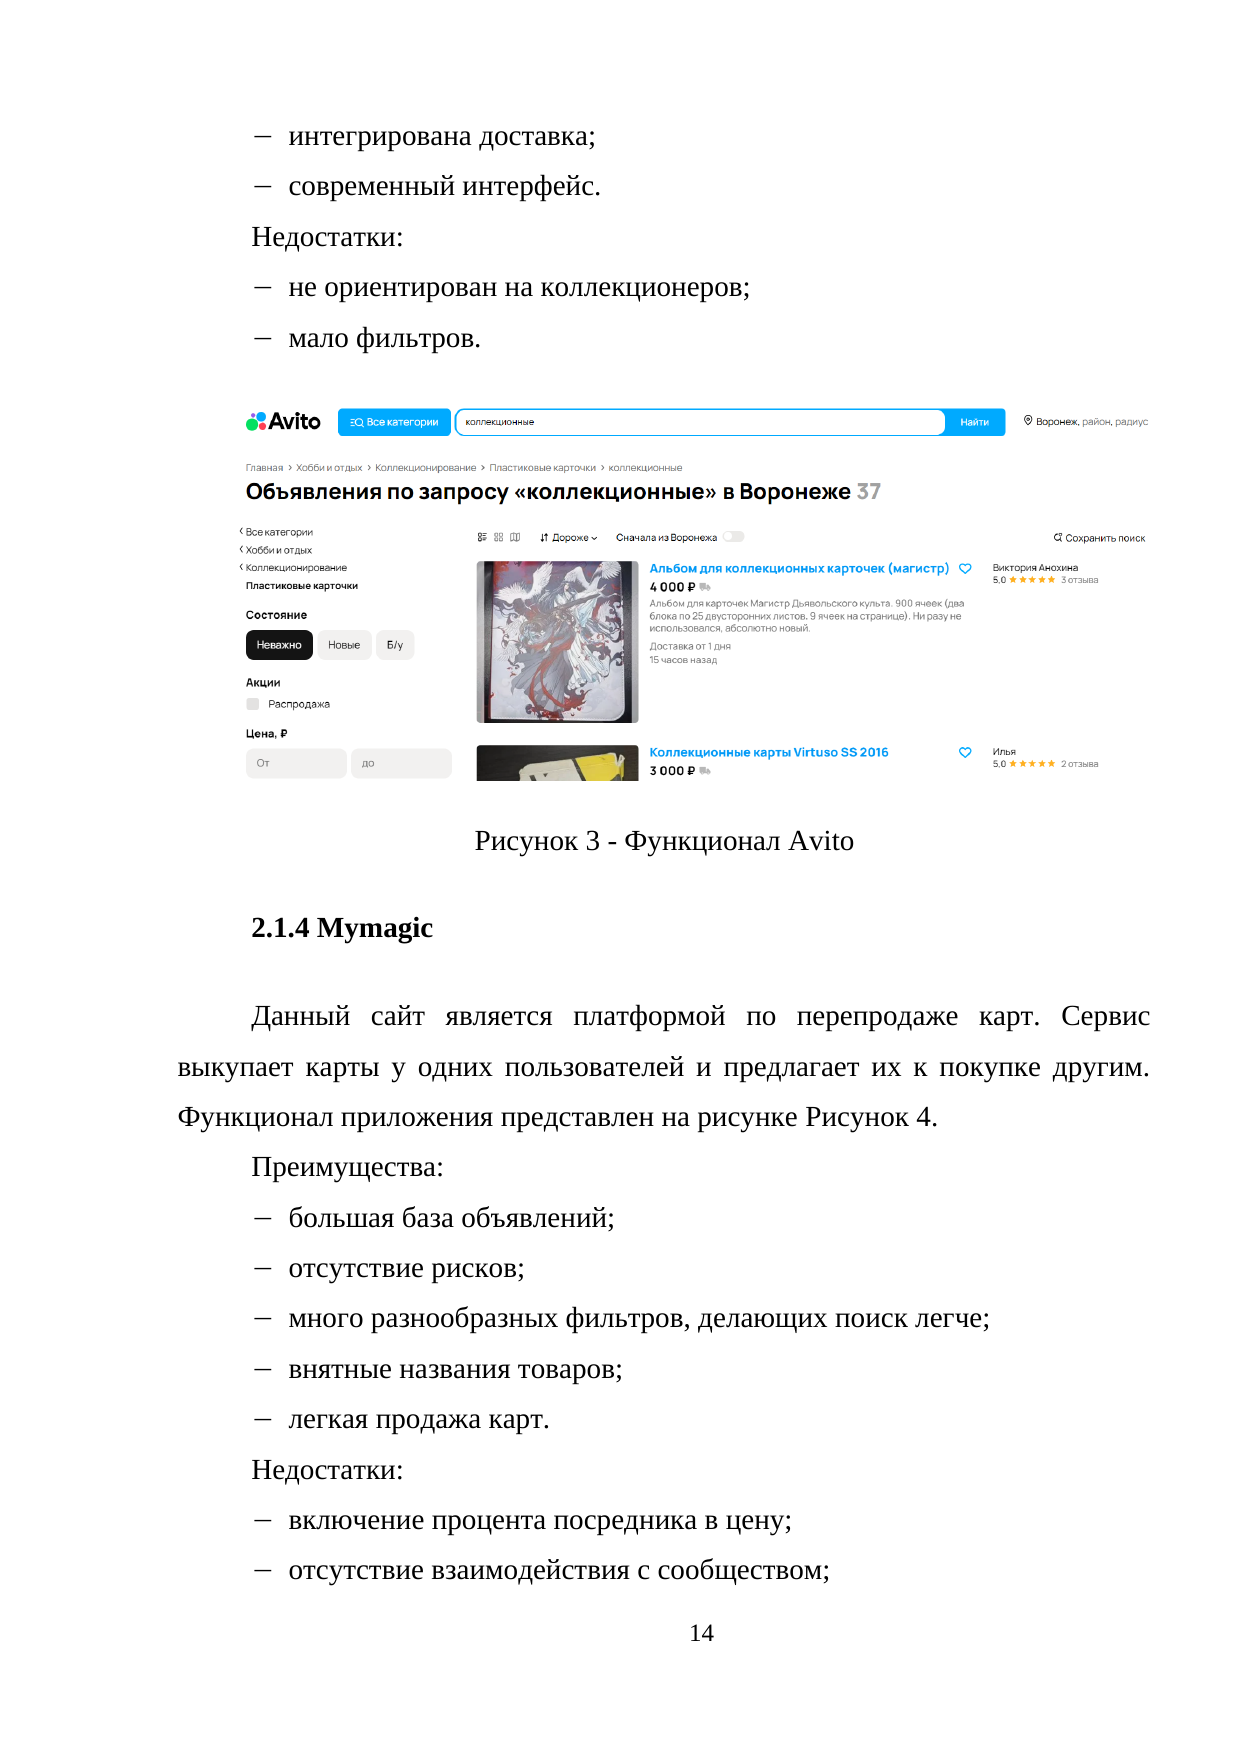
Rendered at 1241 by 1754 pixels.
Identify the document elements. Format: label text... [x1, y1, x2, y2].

text отсутствие рисков; [251, 1250, 1152, 1284]
text внятные названия товаров; [251, 1351, 1152, 1384]
picture [177, 395, 1152, 781]
text Недостатки: [177, 219, 1152, 252]
text отсутствие взаимодействия с сообществом; [251, 1552, 1152, 1586]
text мало фильтров. [251, 320, 1152, 353]
text легкая продажа карт. [251, 1401, 1152, 1435]
text современный интерфейс. [251, 168, 1152, 202]
text включение процента посредника в цену; [251, 1502, 1152, 1536]
subtitle Mymagic [177, 911, 1152, 944]
text много разнообразных фильтров, делающих поиск легче; [251, 1301, 1152, 1334]
text не ориентирован на коллекционеров; [251, 269, 1152, 303]
text Недостатки: [177, 1452, 1152, 1485]
text Данный сайт является платформой по перепродаже карт. Сервис выкупает карты у одних пользователей и предлагает их к покупке другим. Функционал приложения представлен на рисунке Рисунок 4. [177, 998, 1152, 1133]
text большая база объявлений; [251, 1200, 1152, 1233]
text интегрирована доставка; [251, 118, 1152, 152]
text Преимущества: [177, 1149, 1152, 1183]
text Рисунок 3 - Функционал Avito [177, 823, 1152, 856]
